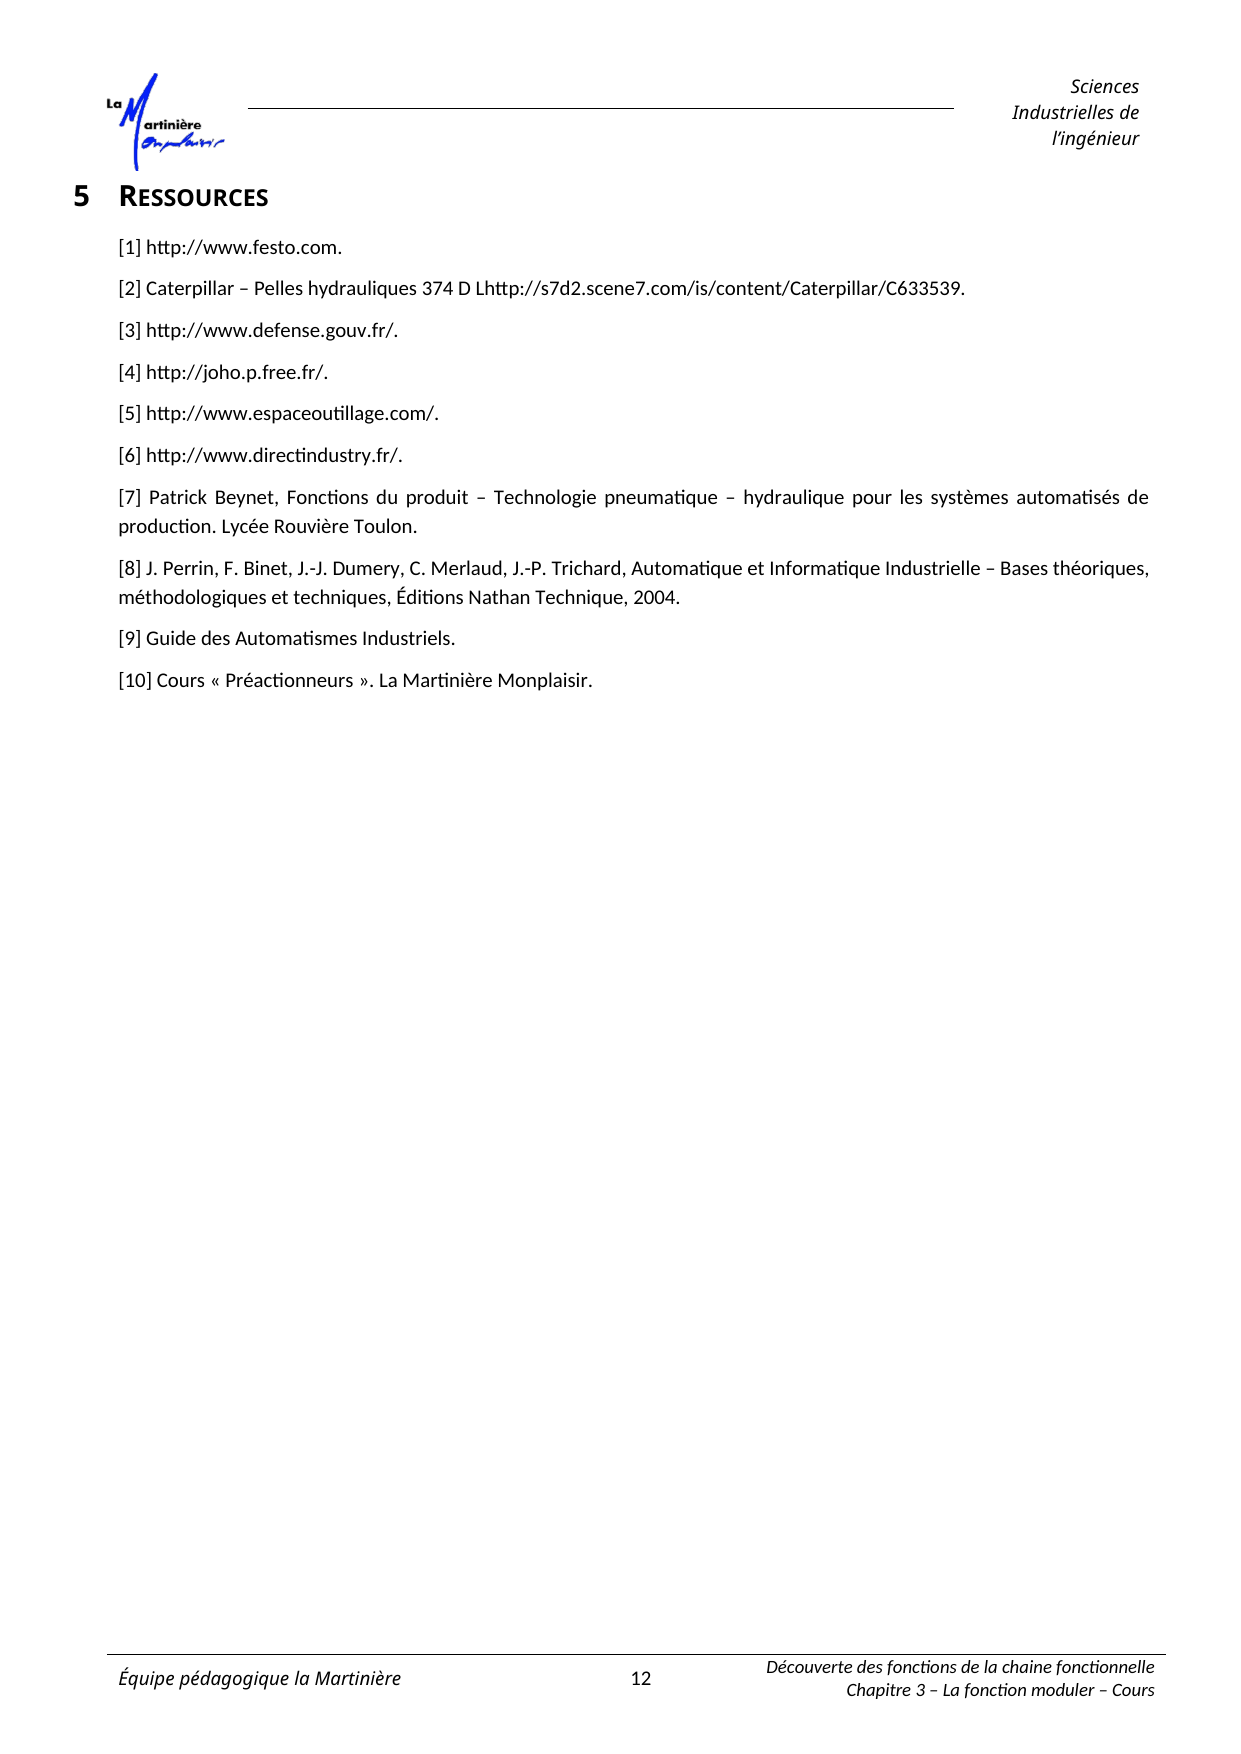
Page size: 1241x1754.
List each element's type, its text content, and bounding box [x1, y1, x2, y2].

text [8] J. Perrin, F. Binet, J.-J. Dumery, C. Merlaud, J.-P. Trichard, Automatique et Informatique Industrielle – Bases théoriques, méthodologiques et techniques, Éditions Nathan Technique, 2004. [118, 555, 1152, 609]
text [6] http://www.directindustry.fr/. [118, 442, 1152, 468]
text [5] http://www.espaceoutillage.com/. [118, 401, 1152, 426]
text [2] Caterpillar – Pelles hydrauliques 374 D Lhttp://s7d2.scene7.com/is/content/Caterpillar/C633539. [118, 276, 1152, 301]
text [7] Patrick Beynet, Fonctions du produit – Technologie pneumatique – hydraulique pour les systèmes automatisés de production. Lycée Rouvière Toulon. [118, 484, 1152, 538]
picture [106, 73, 225, 171]
text [3] http://www.defense.gouv.fr/. [118, 317, 1152, 343]
text [1] http://www.festo.com. [118, 234, 1152, 259]
text [10] Cours « Préactionneurs ». La Martinière Monplaisir. [118, 667, 1152, 693]
text [9] Guide des Automatismes Industriels. [118, 626, 1152, 651]
text [4] http://joho.p.free.fr/. [118, 359, 1152, 384]
subtitle Ressources [73, 176, 1152, 215]
